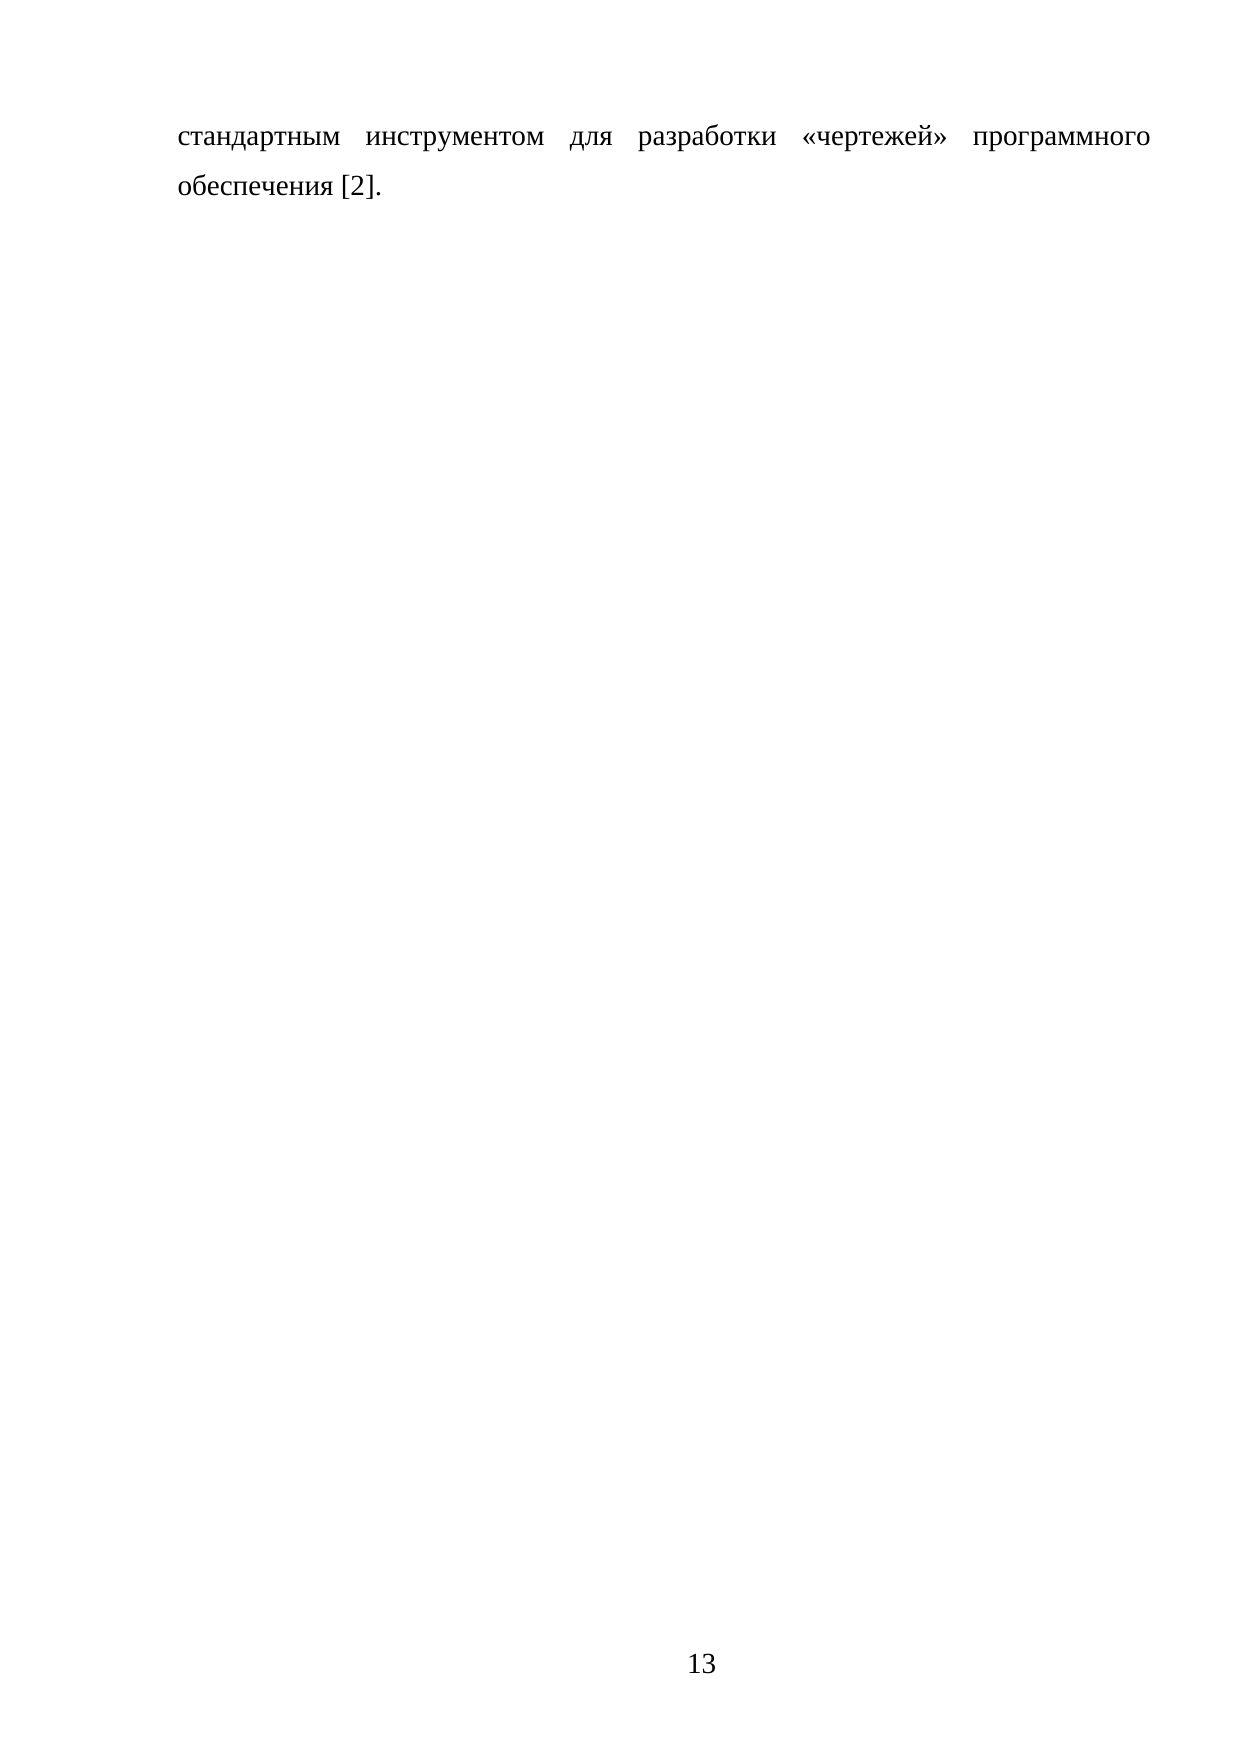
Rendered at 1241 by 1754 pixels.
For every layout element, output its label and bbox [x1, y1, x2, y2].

text [177, 118, 1152, 202]
